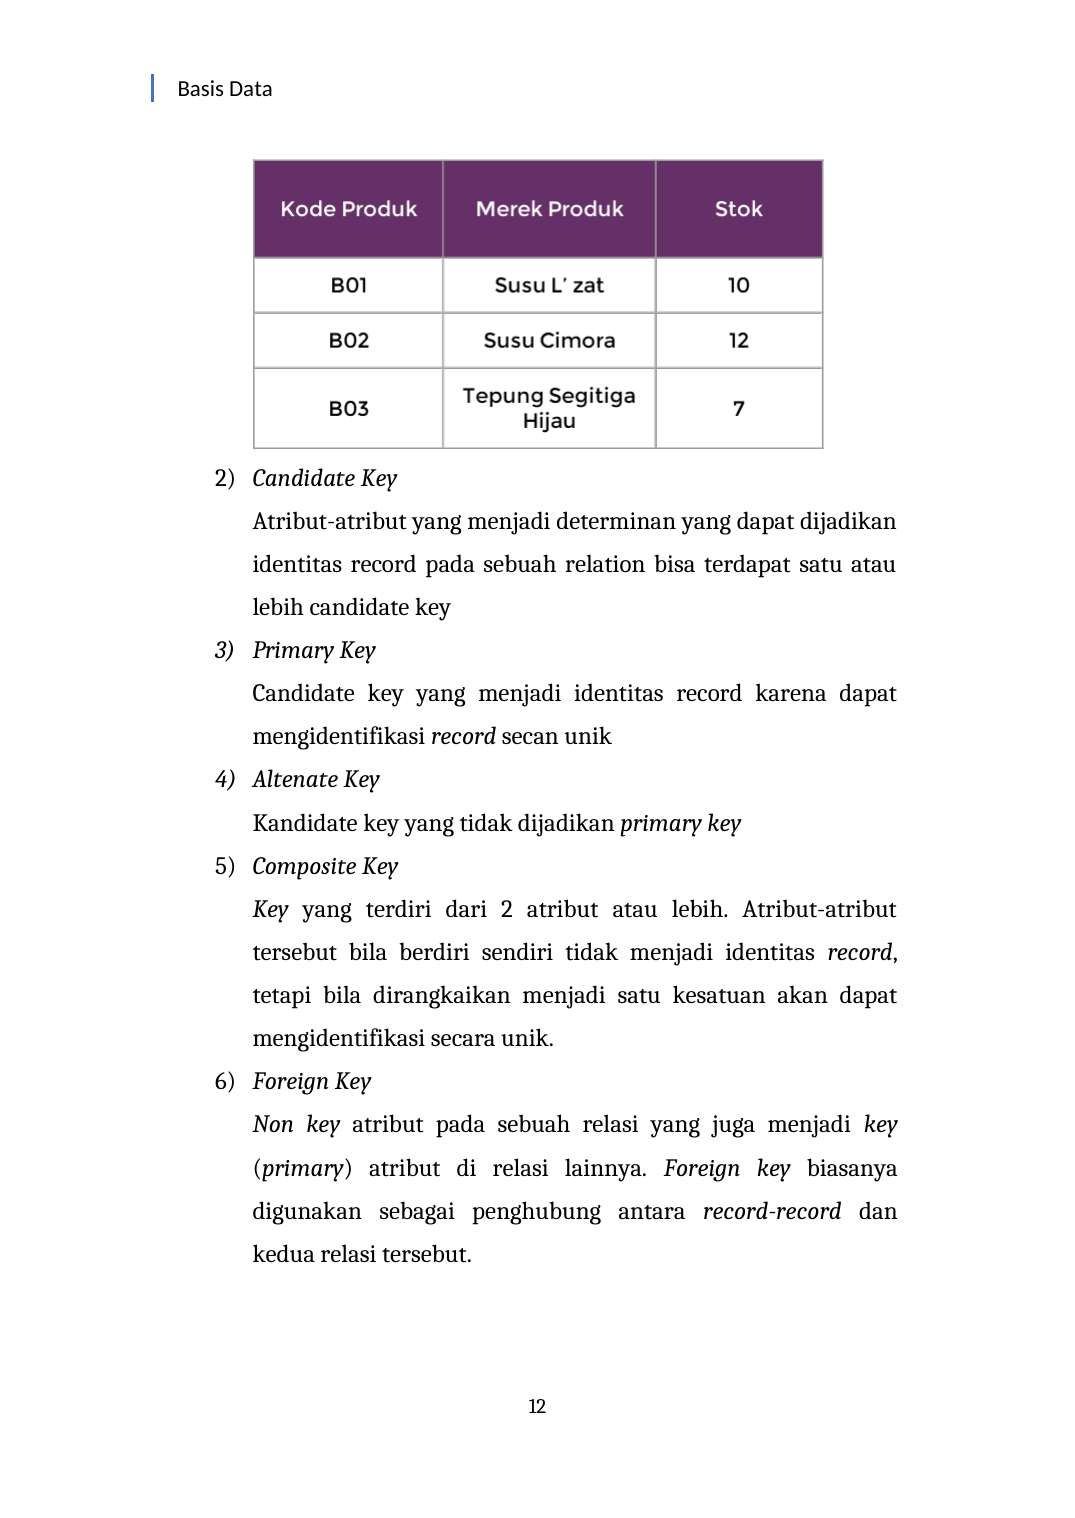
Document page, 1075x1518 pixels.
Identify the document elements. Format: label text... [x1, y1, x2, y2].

list Foreign Key [215, 1067, 898, 1096]
list Atribut-atribut yang menjadi determinan yang dapat dijadikan identitas record pada sebuah relation bisa terdapat satu atau lebih candidate key [252, 507, 898, 622]
list Composite Key [215, 852, 898, 880]
picture [252, 159, 825, 450]
list Altenate Key [215, 765, 898, 794]
list Non key atribut pada sebuah relasi yang juga menjadi key (primary) atribut di relasi lainnya. Foreign key biasanya digunakan sebagai penghubung antara record-record dan kedua relasi tersebut. [252, 1110, 898, 1268]
list Candidate Key [215, 463, 898, 492]
list Candidate key yang menjadi identitas record karena dapat mengidentifikasi record secan unik [252, 679, 898, 751]
list Primary Key [215, 636, 898, 665]
list Key yang terdiri dari 2 atribut atau lebih. Atribut-atribut tersebut bila berdiri sendiri tidak menjadi identitas record, tetapi bila dirangkaikan menjadi satu kesatuan akan dapat mengidentifikasi secara unik. [252, 895, 898, 1053]
list Kandidate key yang tidak dijadikan primary key [252, 808, 898, 837]
